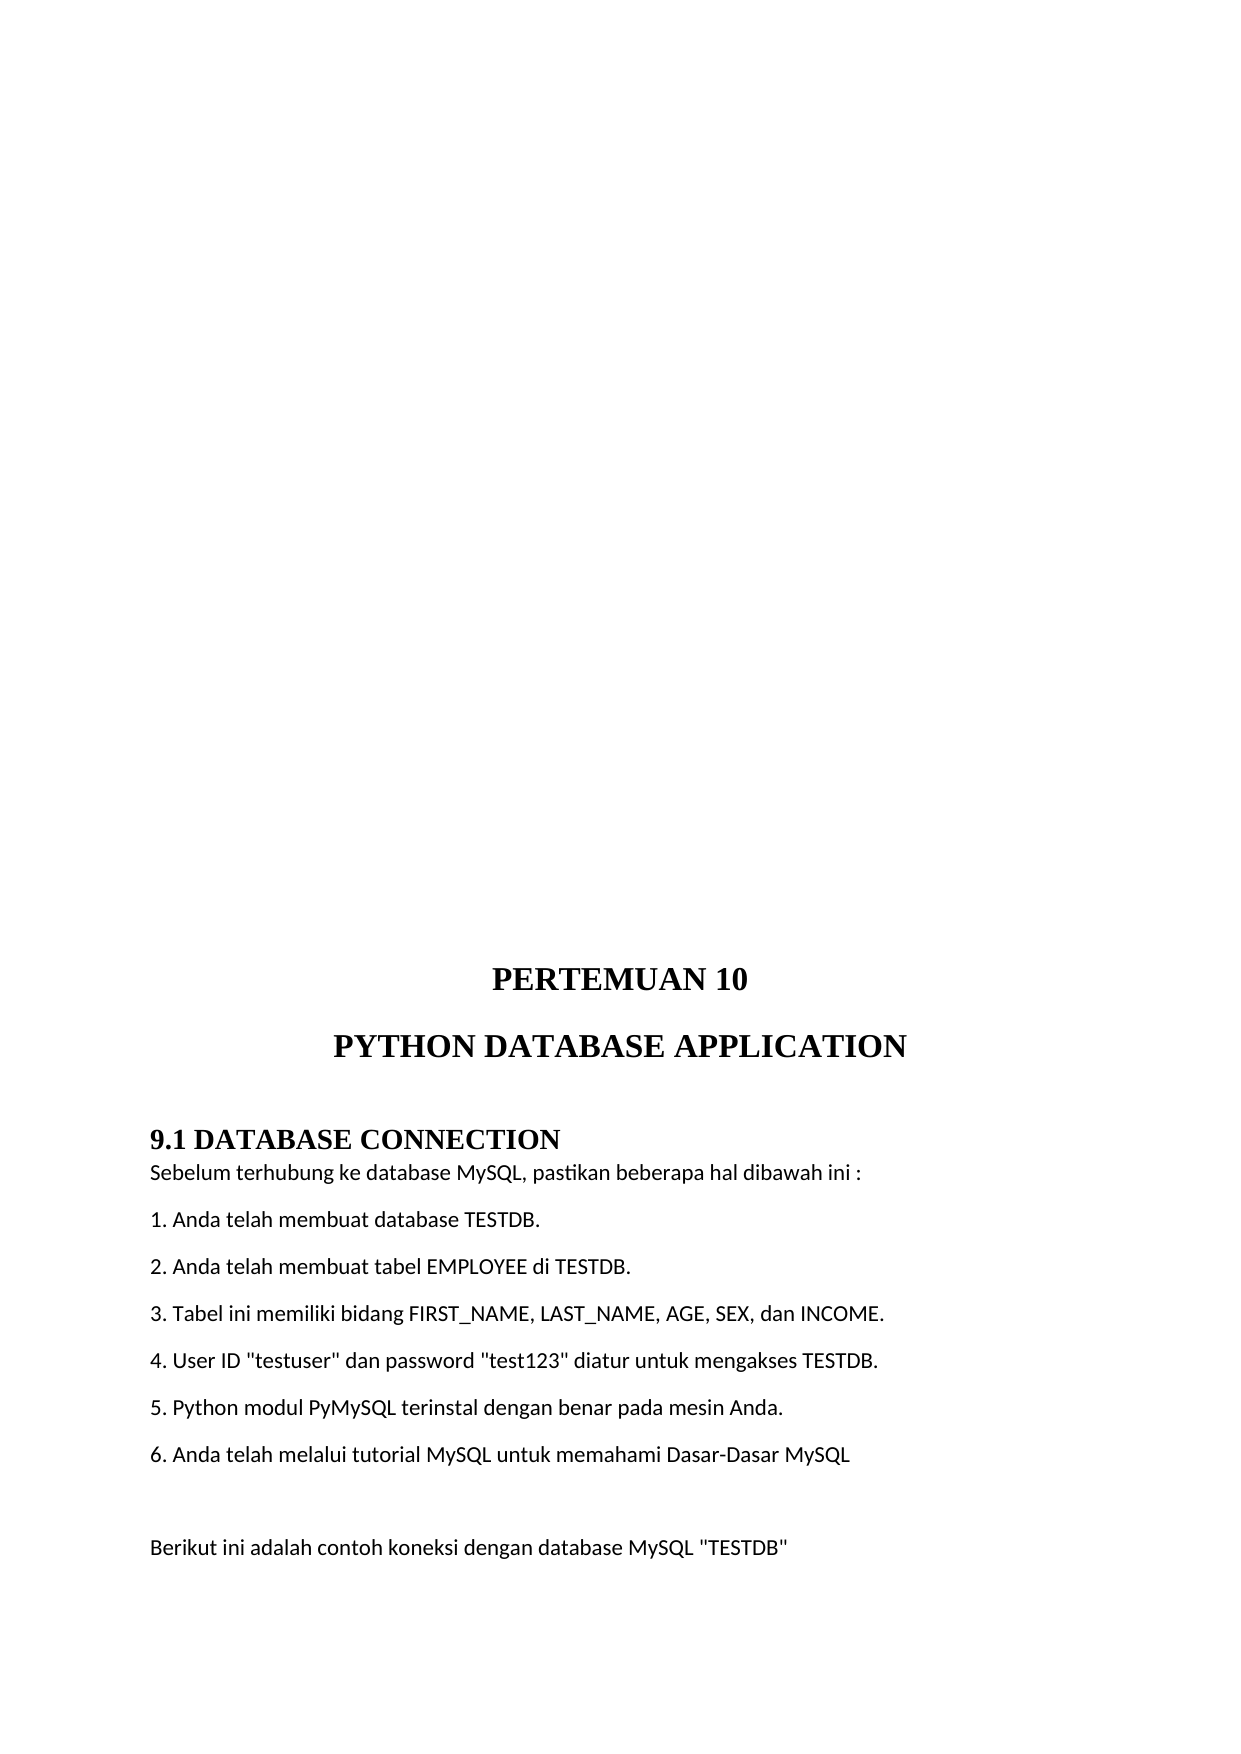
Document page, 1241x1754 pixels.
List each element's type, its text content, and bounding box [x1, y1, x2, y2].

text 4. User ID "testuser" dan password "test123" diatur untuk mengakses TESTDB. [150, 1346, 1090, 1374]
text 5. Python modul PyMySQL terinstal dengan benar pada mesin Anda. [150, 1393, 1090, 1421]
text 2. Anda telah membuat tabel EMPLOYEE di TESTDB. [150, 1252, 1090, 1280]
text 3. Tabel ini memiliki bidang FIRST_NAME, LAST_NAME, AGE, SEX, dan INCOME. [150, 1299, 1090, 1327]
text 6. Anda telah melalui tutorial MySQL untuk memahami Dasar-Dasar MySQL [150, 1440, 1090, 1468]
subtitle 9.1 DATABASE CONNECTION [150, 1122, 1090, 1156]
subtitle PYTHON DATABASE APPLICATION [150, 1026, 1090, 1064]
text 1. Anda telah membuat database TESTDB. [150, 1205, 1090, 1233]
subtitle PERTEMUAN 10 [150, 959, 1090, 998]
text Sebelum terhubung ke database MySQL, pastikan beberapa hal dibawah ini : [150, 1158, 1090, 1187]
text Berikut ini adalah contoh koneksi dengan database MySQL "TESTDB" [150, 1533, 1090, 1562]
